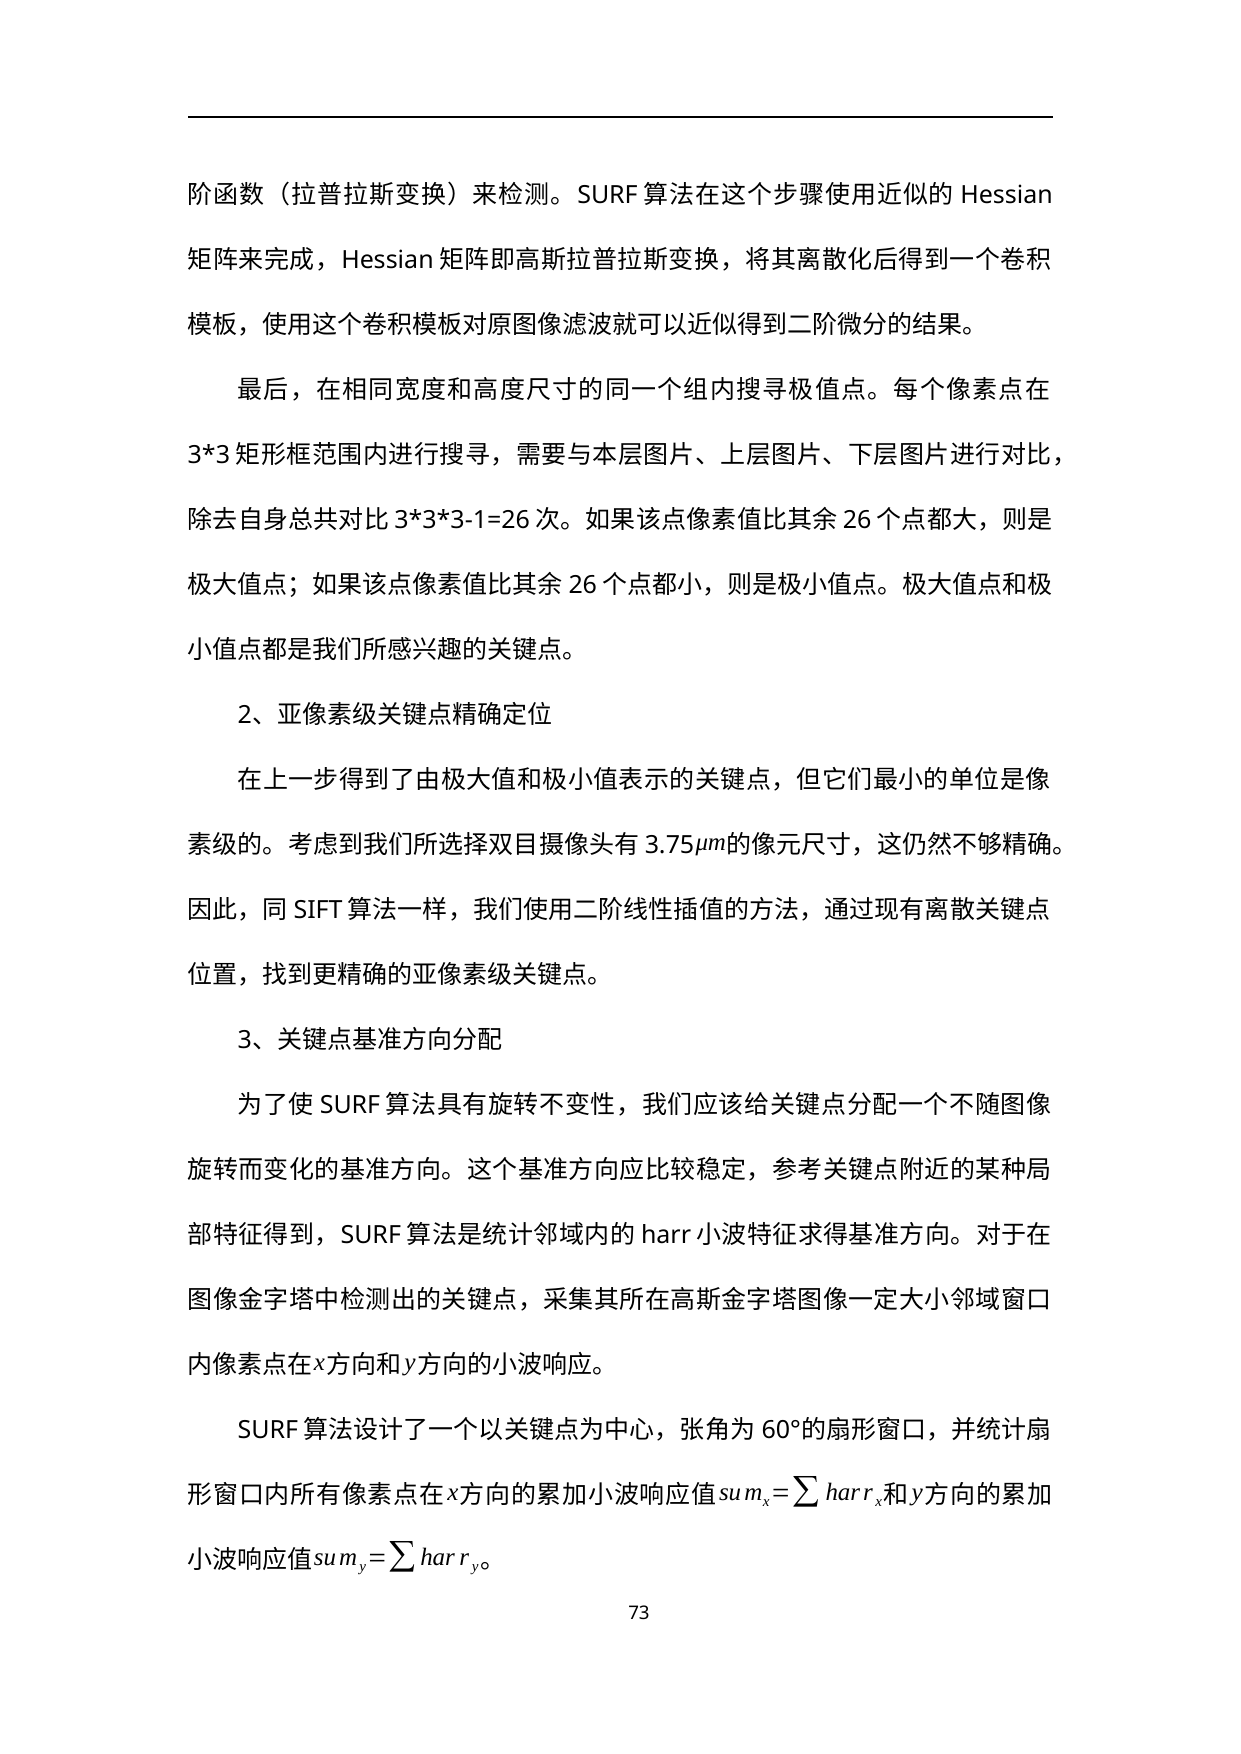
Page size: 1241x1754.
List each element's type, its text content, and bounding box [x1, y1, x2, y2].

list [187, 160, 1053, 355]
list 在上一步得到了由极大值和极小值表示的关键点，但它们最小的单位是像素级的。考虑到我们所选择双目摄像头有3.75的像元尺寸，这仍然不够精确。因此，同SIFT算法一样，我们使用二阶线性插值的方法，通过现有离散关键点位置，找到更精确的亚像素级关键点。 [187, 745, 1053, 1005]
list 3、关键点基准方向分配 [187, 1005, 1053, 1070]
list 最后，在相同宽度和高度尺寸的同一个组内搜寻极值点。每个像素点在3*3矩形框范围内进行搜寻，需要与本层图片、上层图片、下层图片进行对比，除去自身总共对比3*3*3-1=26次。如果该点像素值比其余26个点都大，则是极大值点；如果该点像素值比其余26个点都小，则是极小值点。极大值点和极小值点都是我们所感兴趣的关键点。 [187, 355, 1053, 680]
list 为了使SURF算法具有旋转不变性，我们应该给关键点分配一个不随图像旋转而变化的基准方向。这个基准方向应比较稳定，参考关键点附近的某种局部特征得到，SURF算法是统计邻域内的harr小波特征求得基准方向。对于在图像金字塔中检测出的关键点，采集其所在高斯金字塔图像一定大小邻域窗口内像素点在方向和方向的小波响应。 [187, 1070, 1053, 1395]
list SURF算法设计了一个以关键点为中心，张角为60°的扇形窗口，并统计扇形窗口内所有像素点在方向的累加小波响应值和方向的累加小波响应值。 [187, 1395, 1053, 1590]
list 2、亚像素级关键点精确定位 [187, 680, 1053, 745]
